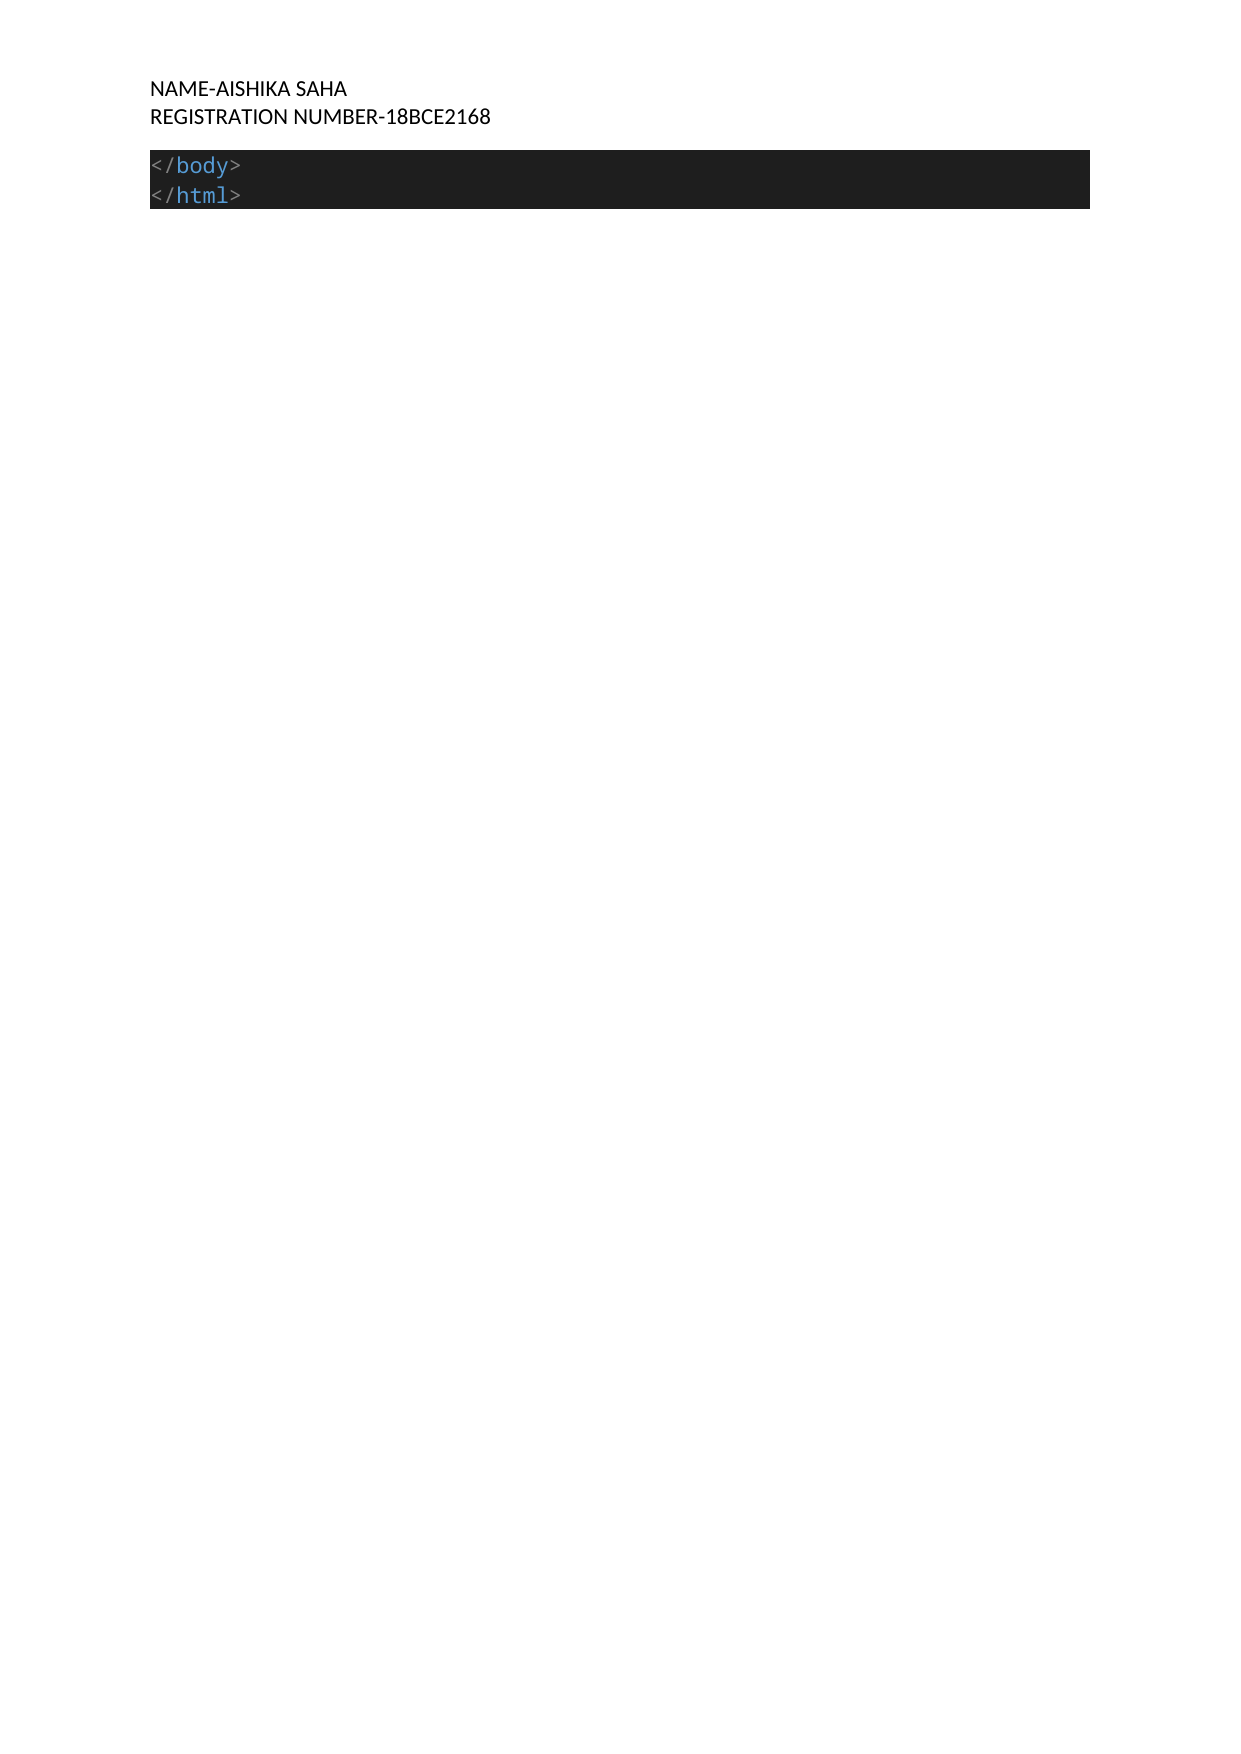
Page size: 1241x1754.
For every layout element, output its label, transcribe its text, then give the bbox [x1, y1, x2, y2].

text </html> [150, 180, 1090, 209]
text </body> [150, 150, 1090, 180]
